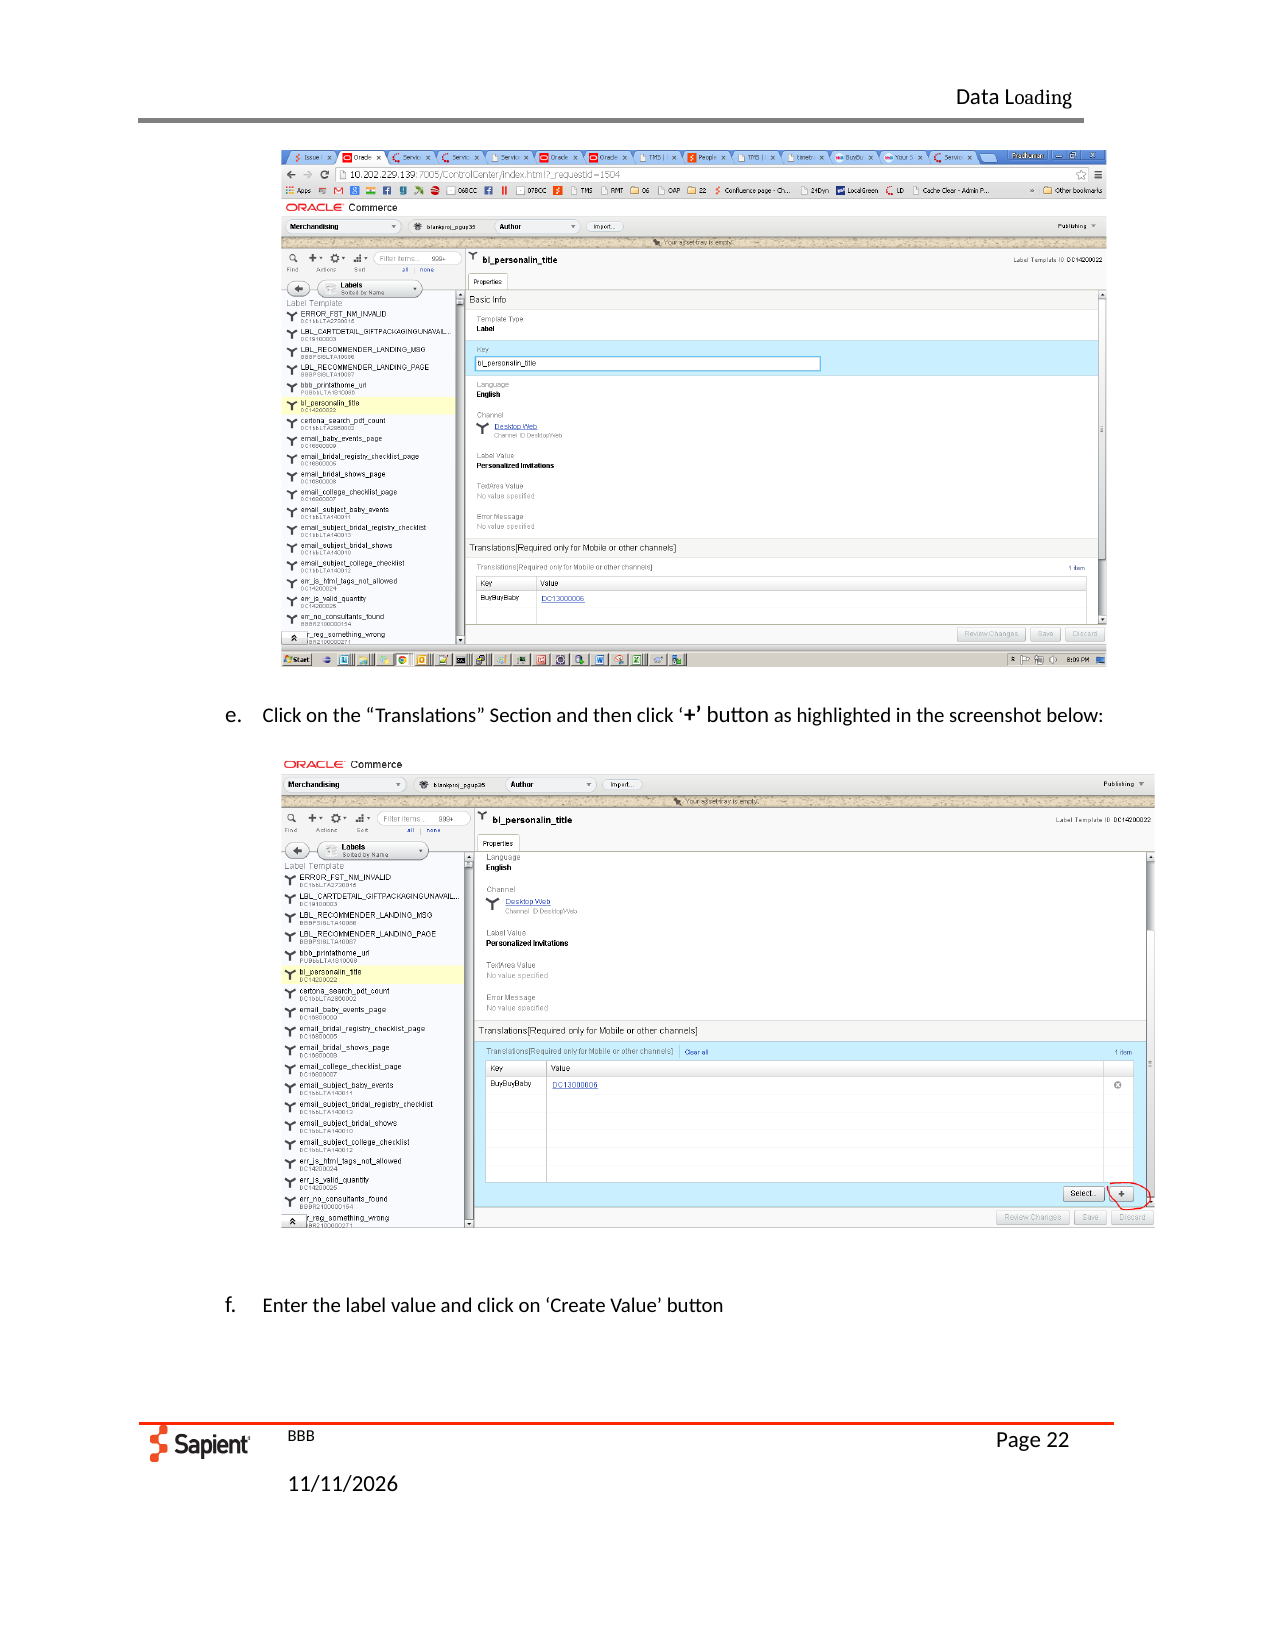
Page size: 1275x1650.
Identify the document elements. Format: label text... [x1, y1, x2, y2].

picture [281, 150, 1107, 667]
picture [281, 761, 1155, 1228]
list Click on the “Translations” Section and then click ‘+’ button as highlighted in the screenshot below: [225, 700, 1125, 728]
list Enter the label value and click on ‘Create Value’ button [225, 1290, 1125, 1318]
